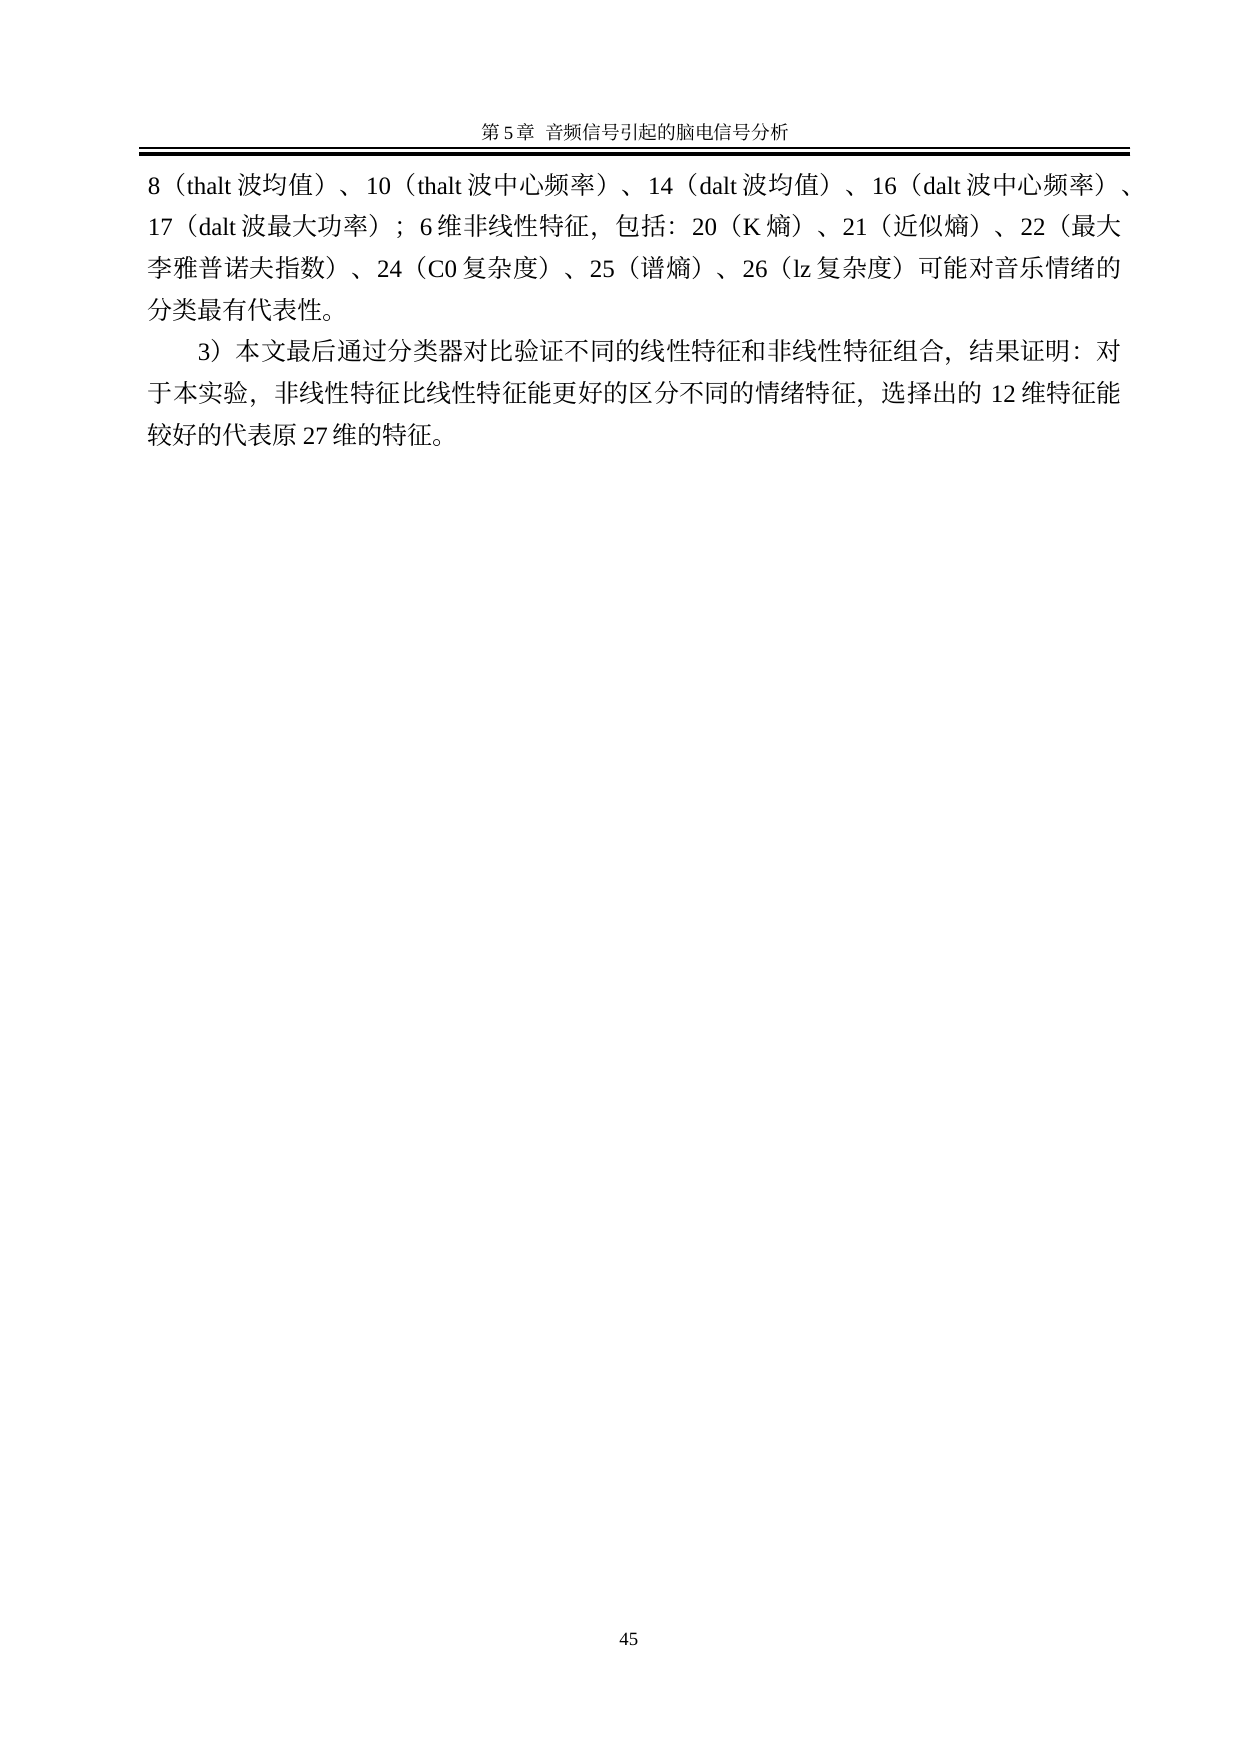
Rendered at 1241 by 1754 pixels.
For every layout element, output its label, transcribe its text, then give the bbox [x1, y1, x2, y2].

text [148, 161, 1122, 327]
text 3）本文最后通过分类器对比验证不同的线性特征和非线性特征组合，结果证明：对于本实验，非线性特征比线性特征能更好的区分不同的情绪特征，选择出的12维特征能较好的代表原27维的特征。 [148, 327, 1122, 452]
